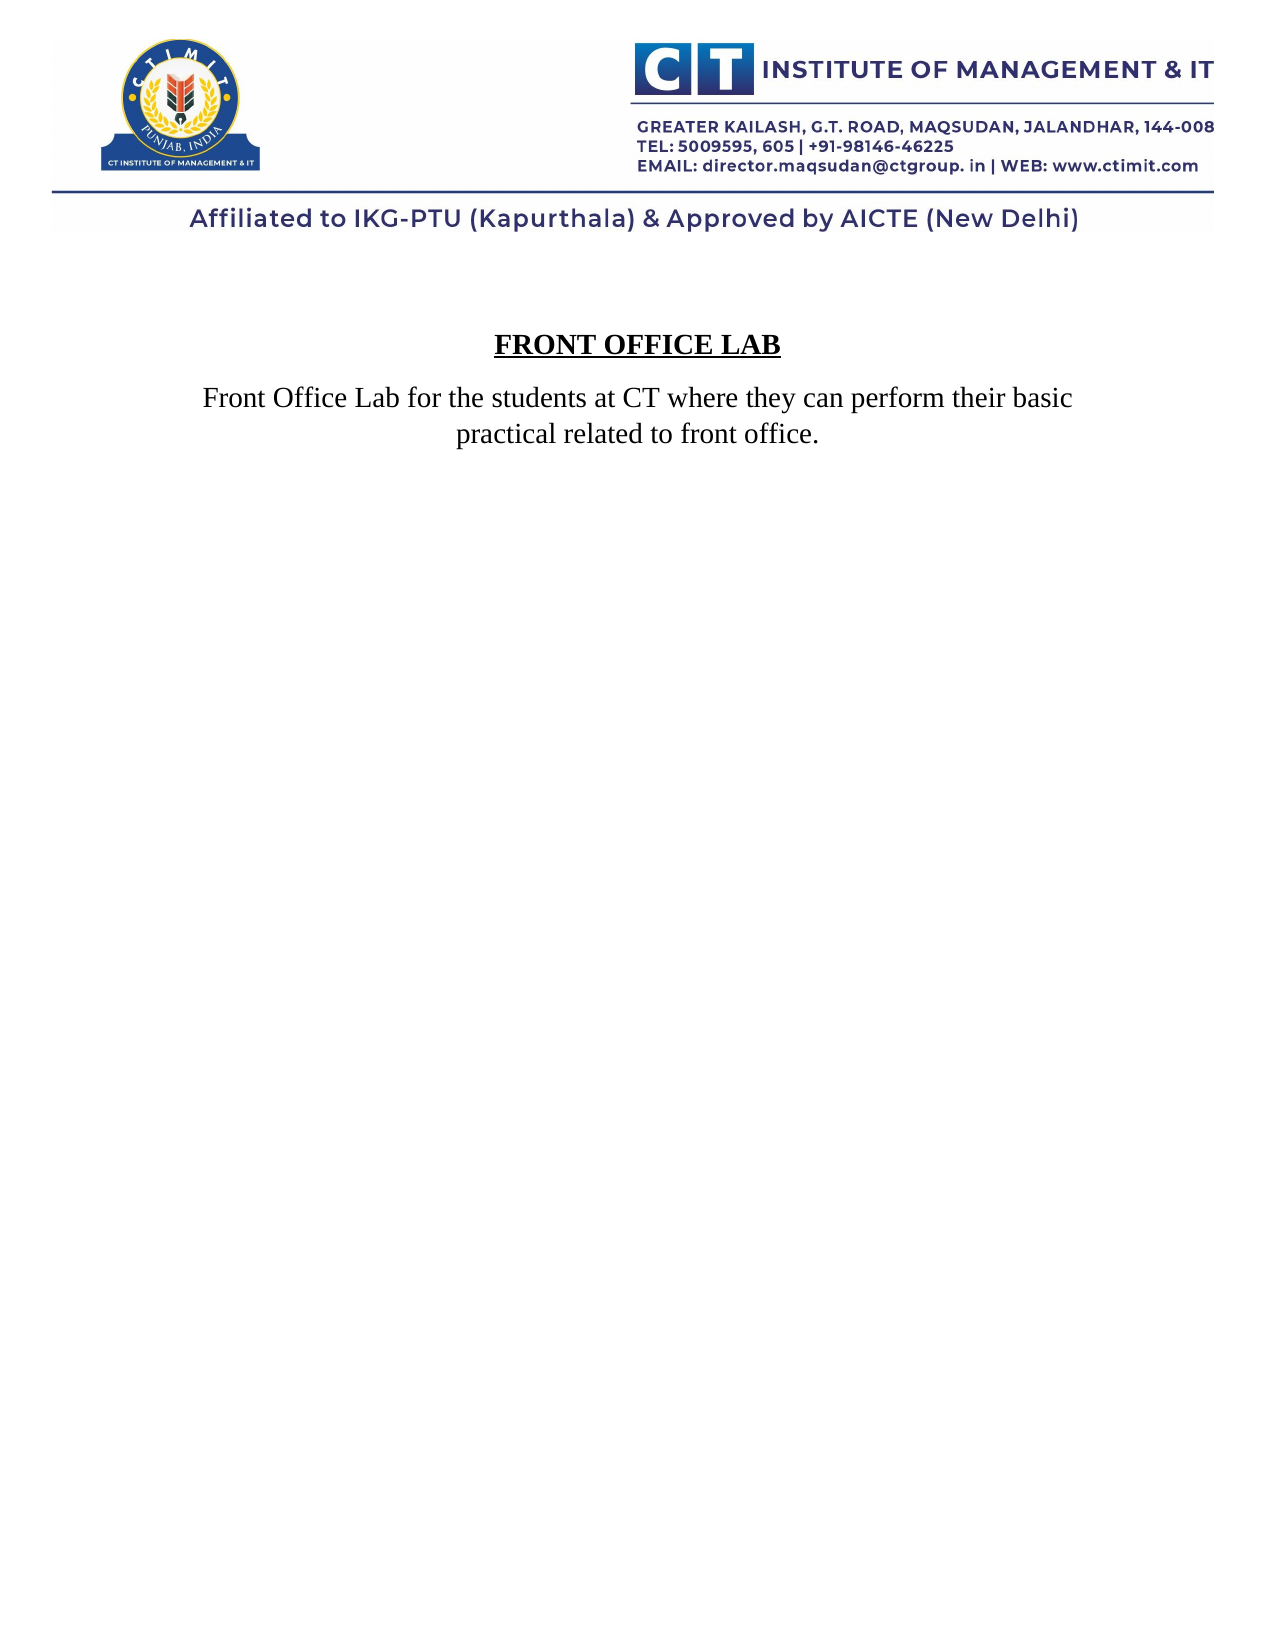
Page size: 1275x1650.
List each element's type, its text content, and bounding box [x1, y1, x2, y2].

text Front Office Lab for the students at CT where they can perform their basic practical related to front office. [150, 380, 1125, 450]
text FRONT OFFICE LAB [150, 327, 1125, 361]
picture [51, 39, 1214, 232]
